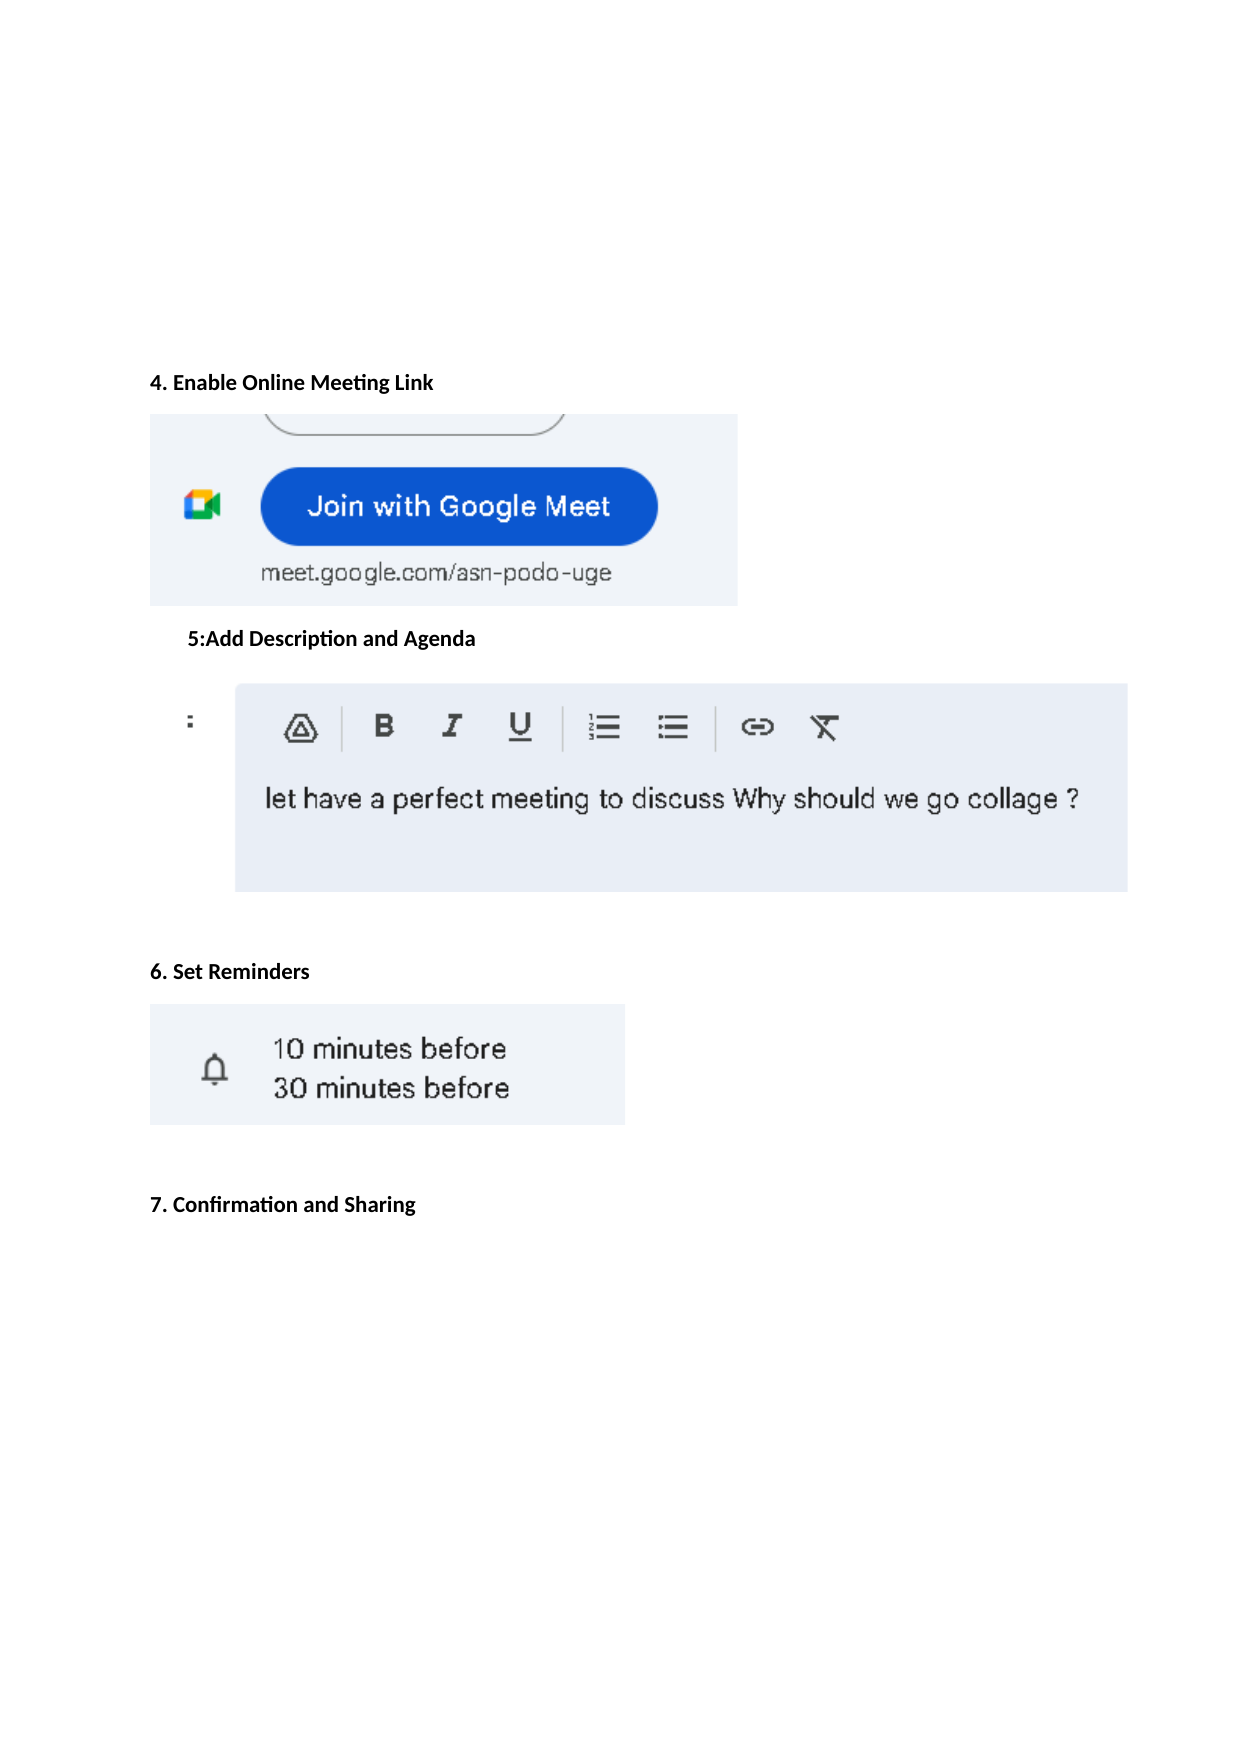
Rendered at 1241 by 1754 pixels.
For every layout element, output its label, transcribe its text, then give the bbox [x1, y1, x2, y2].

picture [150, 1004, 625, 1125]
text 4. Enable Online Meeting Link [150, 337, 1090, 396]
picture [150, 414, 738, 606]
text 5:Add Description and Agenda [187, 624, 1090, 652]
text 7. Confirmation and Sharing [150, 1190, 1090, 1218]
picture [187, 671, 1128, 892]
text 6. Set Reminders [150, 957, 1090, 985]
